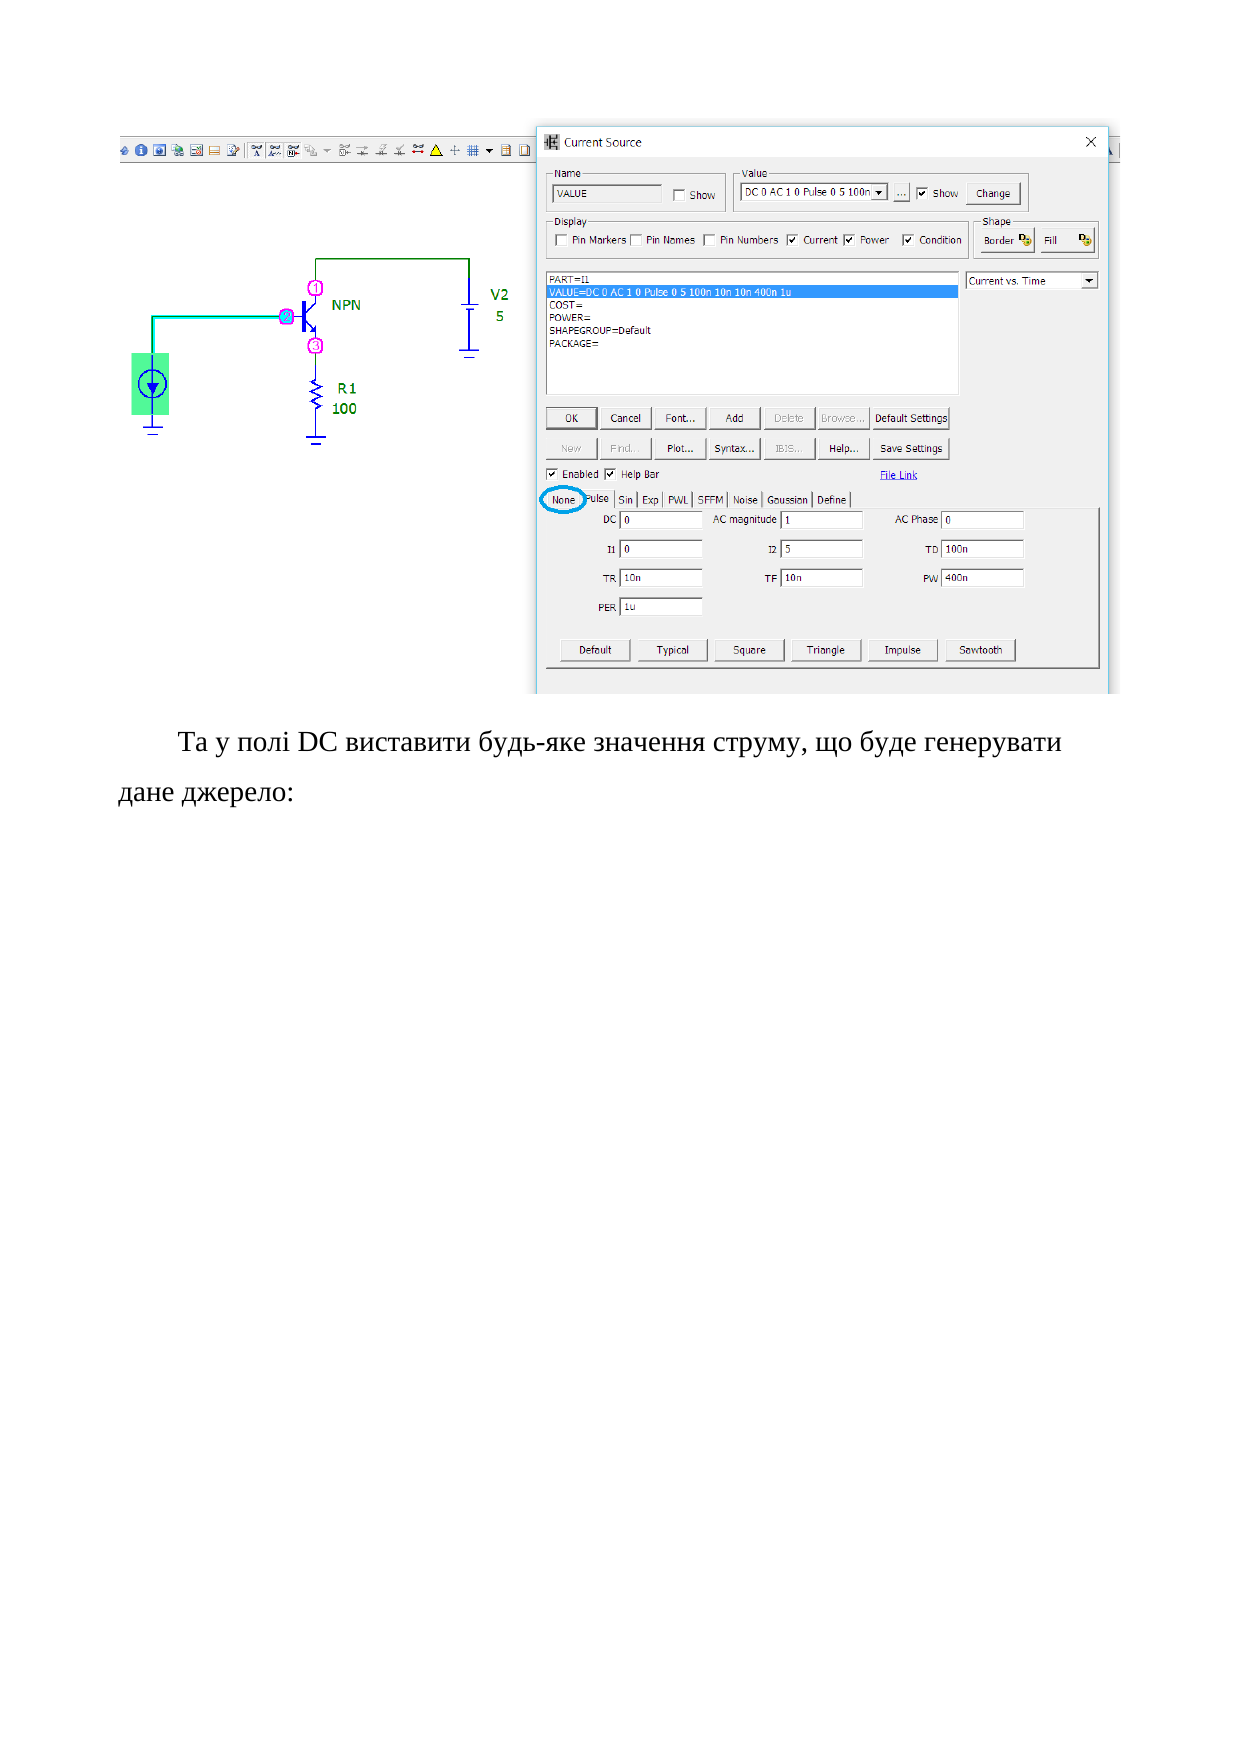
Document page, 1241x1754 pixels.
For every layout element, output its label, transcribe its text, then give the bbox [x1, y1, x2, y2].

picture [120, 118, 1121, 694]
text Та у полі DC виставити будь-яке значення струму, що буде генерувати дане джерело: [118, 724, 1122, 808]
